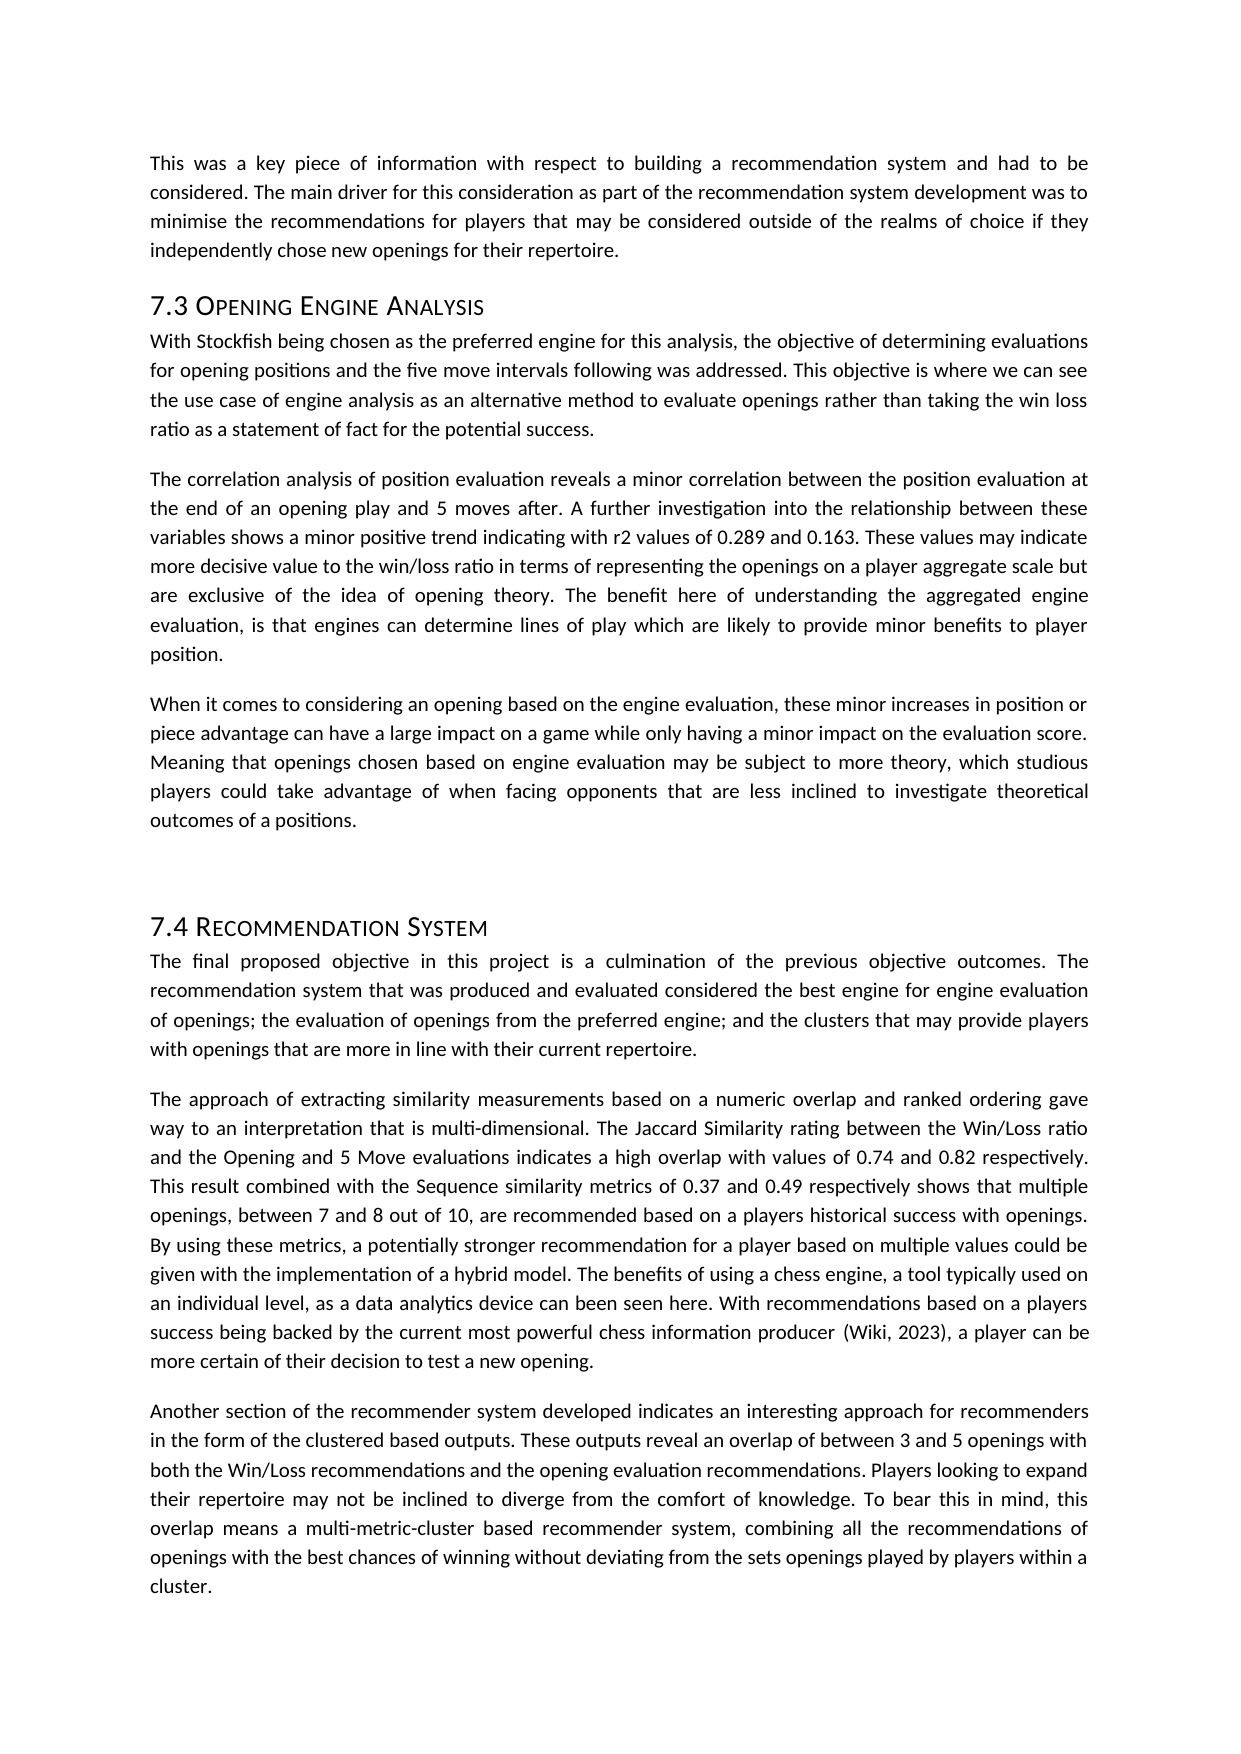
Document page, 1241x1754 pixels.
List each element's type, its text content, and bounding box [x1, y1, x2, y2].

text With Stockfish being chosen as the preferred engine for this analysis, the objective of determining evaluations for opening positions and the five move intervals following was addressed. This objective is where we can see the use case of engine analysis as an alternative method to evaluate openings rather than taking the win loss ratio as a statement of fact for the potential success. [150, 328, 1090, 441]
text Another section of the recommender system developed indicates an interesting approach for recommenders in the form of the clustered based outputs. These outputs reveal an overlap of between 3 and 5 openings with both the Win/Loss recommendations and the opening evaluation recommendations. Players looking to expand their repertoire may not be inclined to diverge from the comfort of knowledge. To bear this in mind, this overlap means a multi-metric-cluster based recommender system, combining all the recommendations of openings with the best chances of winning without deviating from the sets openings played by players within a cluster. [150, 1398, 1090, 1599]
subtitle 7.4 Recommendation System [150, 908, 1090, 943]
text This was a key piece of information with respect to building a recommendation system and had to be considered. The main driver for this consideration as part of the recommendation system development was to minimise the recommendations for players that may be considered outside of the realms of choice if they independently chose new openings for their repertoire. [150, 150, 1090, 263]
text The correlation analysis of position evaluation reveals a minor correlation between the position evaluation at the end of an opening play and 5 moves after. A further investigation into the relationship between these variables shows a minor positive trend indicating with r2 values of 0.289 and 0.163. These values may indicate more decisive value to the win/loss ratio in terms of representing the openings on a player aggregate scale but are exclusive of the idea of opening theory. The benefit here of understanding the aggregated engine evaluation, is that engines can determine lines of play which are likely to provide minor benefits to player position. [150, 466, 1090, 666]
text When it comes to considering an opening based on the engine evaluation, these minor increases in position or piece advantage can have a large impact on a game while only having a minor impact on the evaluation score. Meaning that openings chosen based on engine evaluation may be subject to more theory, which studious players could take advantage of when facing opponents that are less inclined to investigate theoretical outcomes of a positions. [150, 691, 1090, 833]
subtitle 7.3 Opening Engine Analysis [150, 287, 1090, 323]
text The approach of extracting similarity measurements based on a numeric overlap and ranked ordering gave way to an interpretation that is multi-dimensional. The Jaccard Similarity rating between the Win/Loss ratio and the Opening and 5 Move evaluations indicates a high overlap with values of 0.74 and 0.82 respectively. This result combined with the Sequence similarity metrics of 0.37 and 0.49 respectively shows that multiple openings, between 7 and 8 out of 10, are recommended based on a players historical success with openings. By using these metrics, a potentially stronger recommendation for a player based on multiple values could be given with the implementation of a hybrid model. The benefits of using a chess engine, a tool typically used on an individual level, as a data analytics device can been seen here. With recommendations based on a players success being backed by the current most powerful chess information producer , a player can be more certain of their decision to test a new opening. [150, 1086, 1090, 1374]
text The final proposed objective in this project is a culmination of the previous objective outcomes. The recommendation system that was produced and evaluated considered the best engine for engine evaluation of openings; the evaluation of openings from the preferred engine; and the clusters that may provide players with openings that are more in line with their current repertoire. [150, 948, 1090, 1061]
